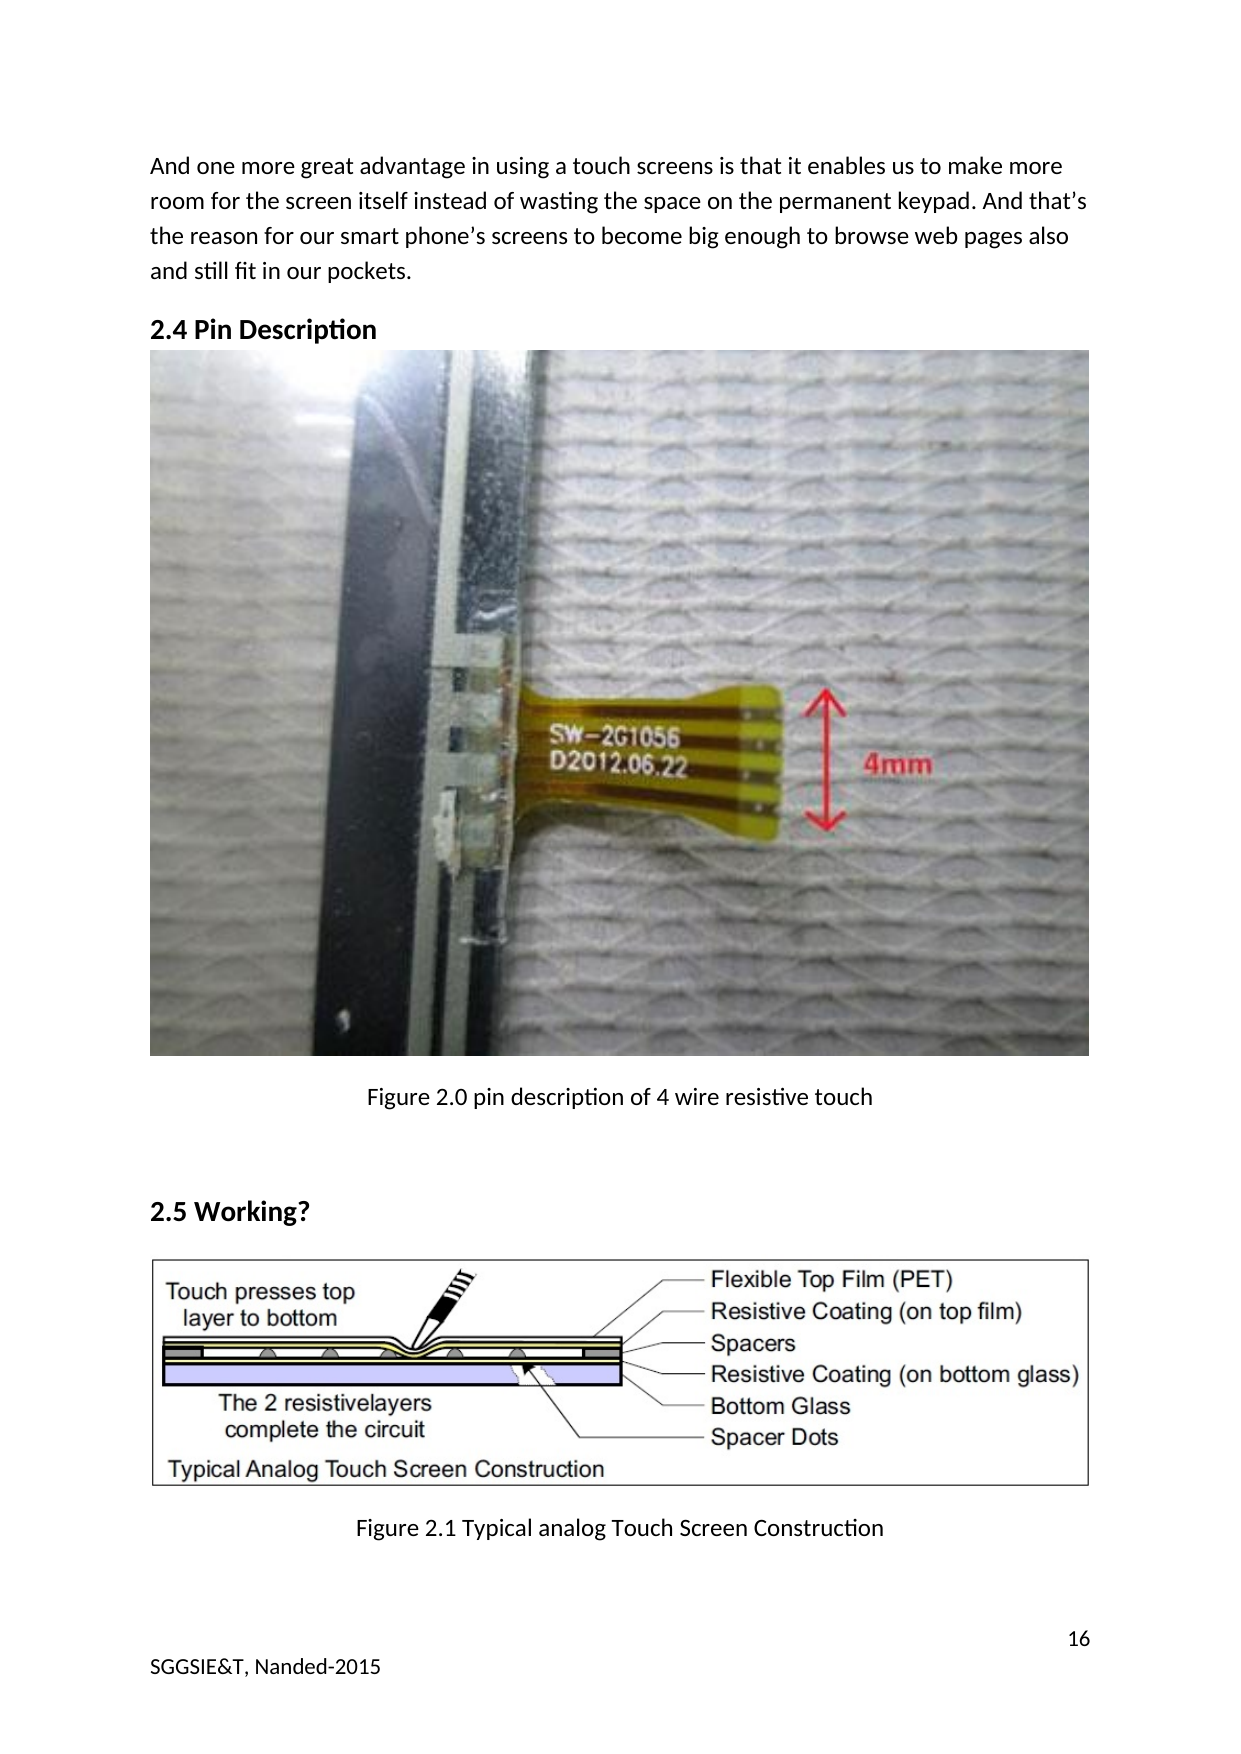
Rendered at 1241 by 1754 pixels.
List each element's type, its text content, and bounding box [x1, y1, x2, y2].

text And one more great advantage in using a touch screens is that it enables us to make more room for the screen itself instead of wasting the space on the permanent keypad. And that’s the reason for our smart phone’s screens to become big enough to browse web pages also and still fit in our pockets. [150, 150, 1090, 286]
picture [150, 350, 1089, 1056]
text 2.5 Working? [150, 1193, 1090, 1228]
text Figure 2.0 pin description of 4 wire resistive touch [150, 1081, 1090, 1111]
picture [150, 1254, 1091, 1488]
text Figure 2.1 Typical analog Touch Screen Construction [150, 1512, 1090, 1543]
